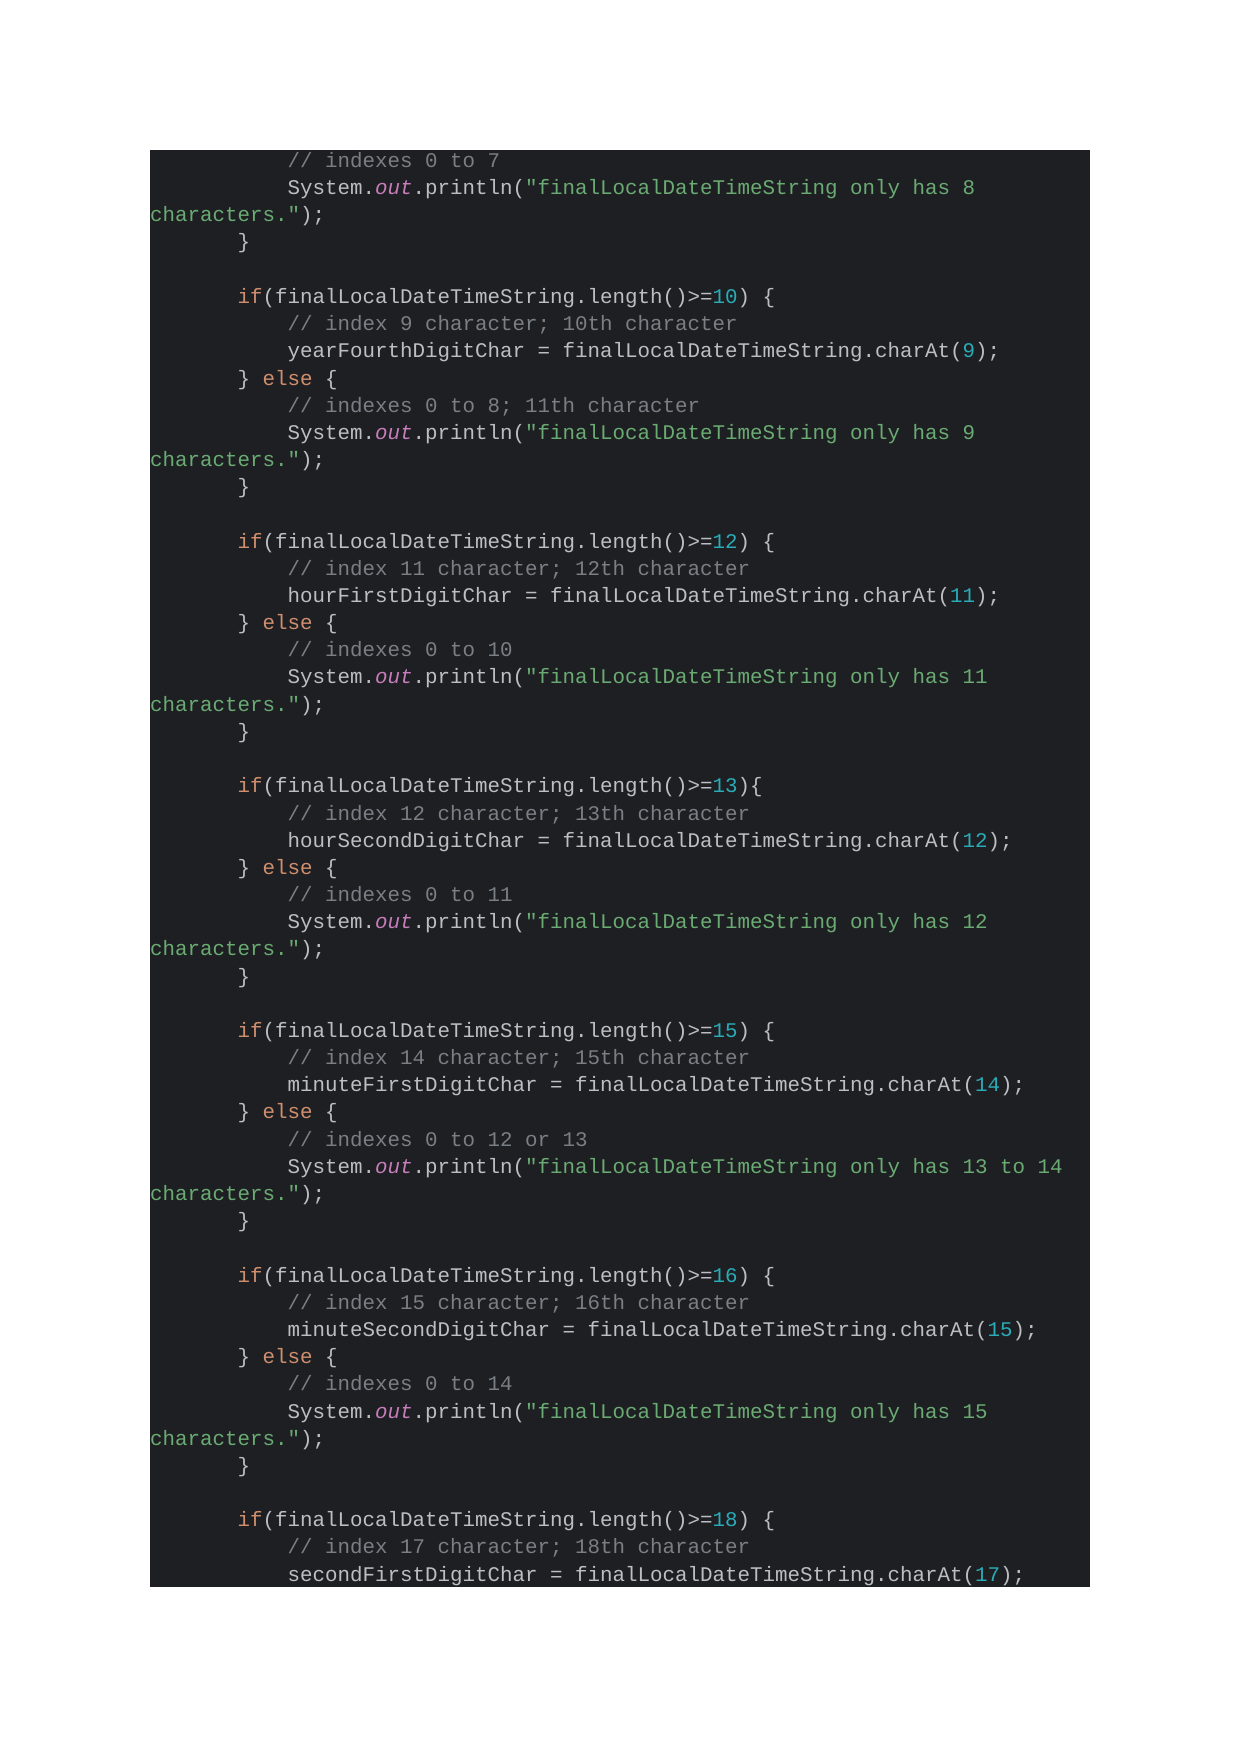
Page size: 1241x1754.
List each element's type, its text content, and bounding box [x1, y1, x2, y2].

text System.out.println("finalLocalDateTimeString only has 8 characters."); [150, 177, 1090, 228]
text // index 12 character; 13th character [150, 802, 1090, 826]
text if(finalLocalDateTimeString.length()>=18) { [150, 1509, 1090, 1533]
text System.out.println("finalLocalDateTimeString only has 13 to 14 characters."); [150, 1156, 1090, 1207]
text // indexes 0 to 11 [150, 884, 1090, 908]
text // indexes 0 to 10 [150, 639, 1090, 663]
text } [150, 721, 1090, 744]
text System.out.println("finalLocalDateTimeString only has 15 characters."); [150, 1401, 1090, 1451]
text System.out.println("finalLocalDateTimeString only has 12 characters."); [150, 911, 1090, 962]
text yearFourthDigitChar = finalLocalDateTimeString.charAt(9); [150, 340, 1090, 364]
text // index 9 character; 10th character [150, 313, 1090, 337]
text if(finalLocalDateTimeString.length()>=13){ [150, 775, 1090, 799]
text hourSecondDigitChar = finalLocalDateTimeString.charAt(12); [150, 830, 1090, 853]
text // indexes 0 to 14 [150, 1373, 1090, 1397]
text // indexes 0 to 7 [150, 150, 1090, 174]
text // indexes 0 to 8; 11th character [150, 395, 1090, 418]
text minuteSecondDigitChar = finalLocalDateTimeString.charAt(15); [150, 1319, 1090, 1343]
text } else { [150, 857, 1090, 881]
text } [150, 1455, 1090, 1479]
text secondFirstDigitChar = finalLocalDateTimeString.charAt(17); [150, 1564, 1090, 1587]
text // index 17 character; 18th character [150, 1537, 1090, 1560]
text } [150, 232, 1090, 255]
text System.out.println("finalLocalDateTimeString only has 11 characters."); [150, 667, 1090, 717]
text // index 14 character; 15th character [150, 1047, 1090, 1071]
text if(finalLocalDateTimeString.length()>=16) { [150, 1265, 1090, 1288]
text System.out.println("finalLocalDateTimeString only has 9 characters."); [150, 422, 1090, 473]
text hourFirstDigitChar = finalLocalDateTimeString.charAt(11); [150, 585, 1090, 609]
text } else { [150, 612, 1090, 636]
text // index 15 character; 16th character [150, 1292, 1090, 1316]
text if(finalLocalDateTimeString.length()>=12) { [150, 531, 1090, 554]
text } [150, 476, 1090, 500]
text } else { [150, 367, 1090, 391]
text if(finalLocalDateTimeString.length()>=15) { [150, 1020, 1090, 1044]
text // index 11 character; 12th character [150, 558, 1090, 581]
text } [150, 1210, 1090, 1234]
text // indexes 0 to 12 or 13 [150, 1129, 1090, 1152]
text if(finalLocalDateTimeString.length()>=10) { [150, 286, 1090, 309]
text } else { [150, 1346, 1090, 1370]
text minuteFirstDigitChar = finalLocalDateTimeString.charAt(14); [150, 1074, 1090, 1098]
text } [150, 966, 1090, 989]
text } else { [150, 1102, 1090, 1125]
